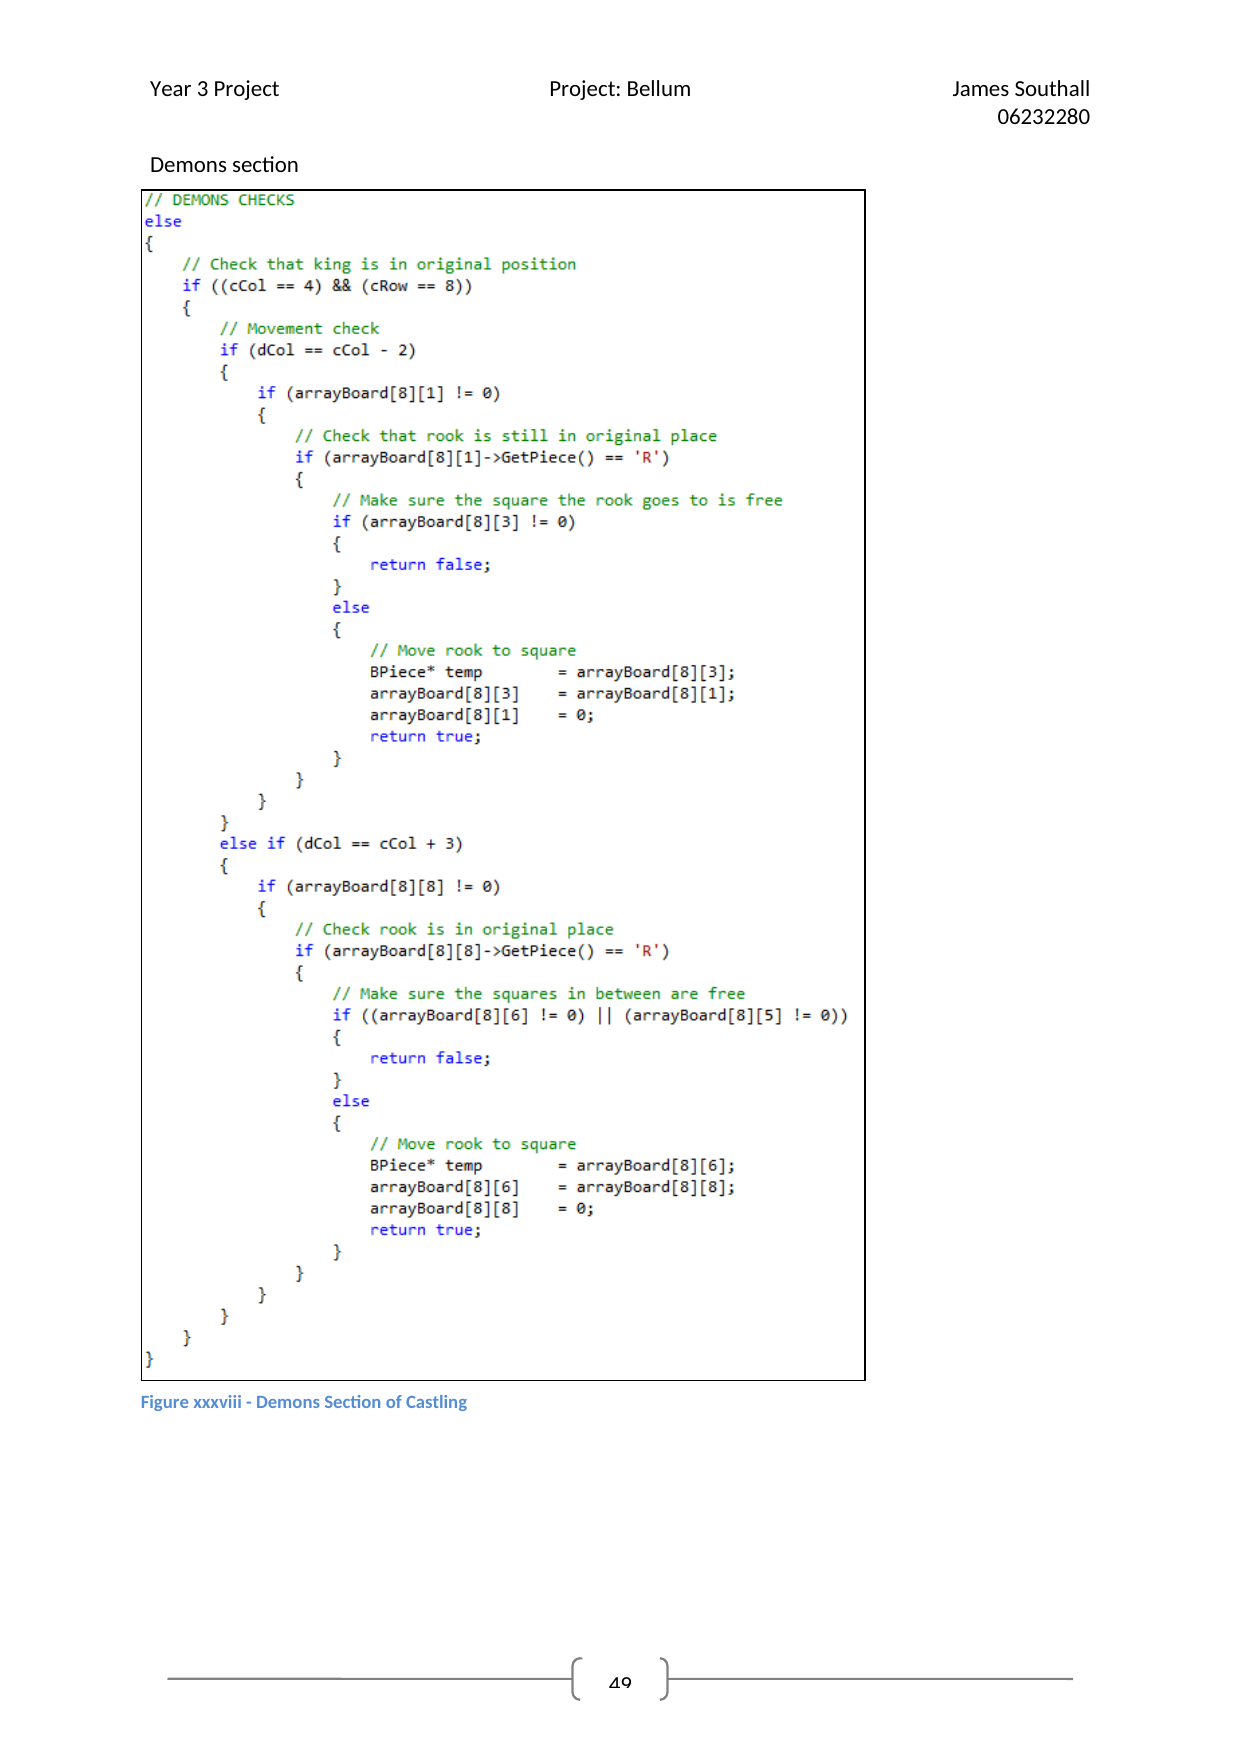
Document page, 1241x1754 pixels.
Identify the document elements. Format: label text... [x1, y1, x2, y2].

picture [142, 191, 864, 1380]
text Demons section [150, 150, 1090, 178]
